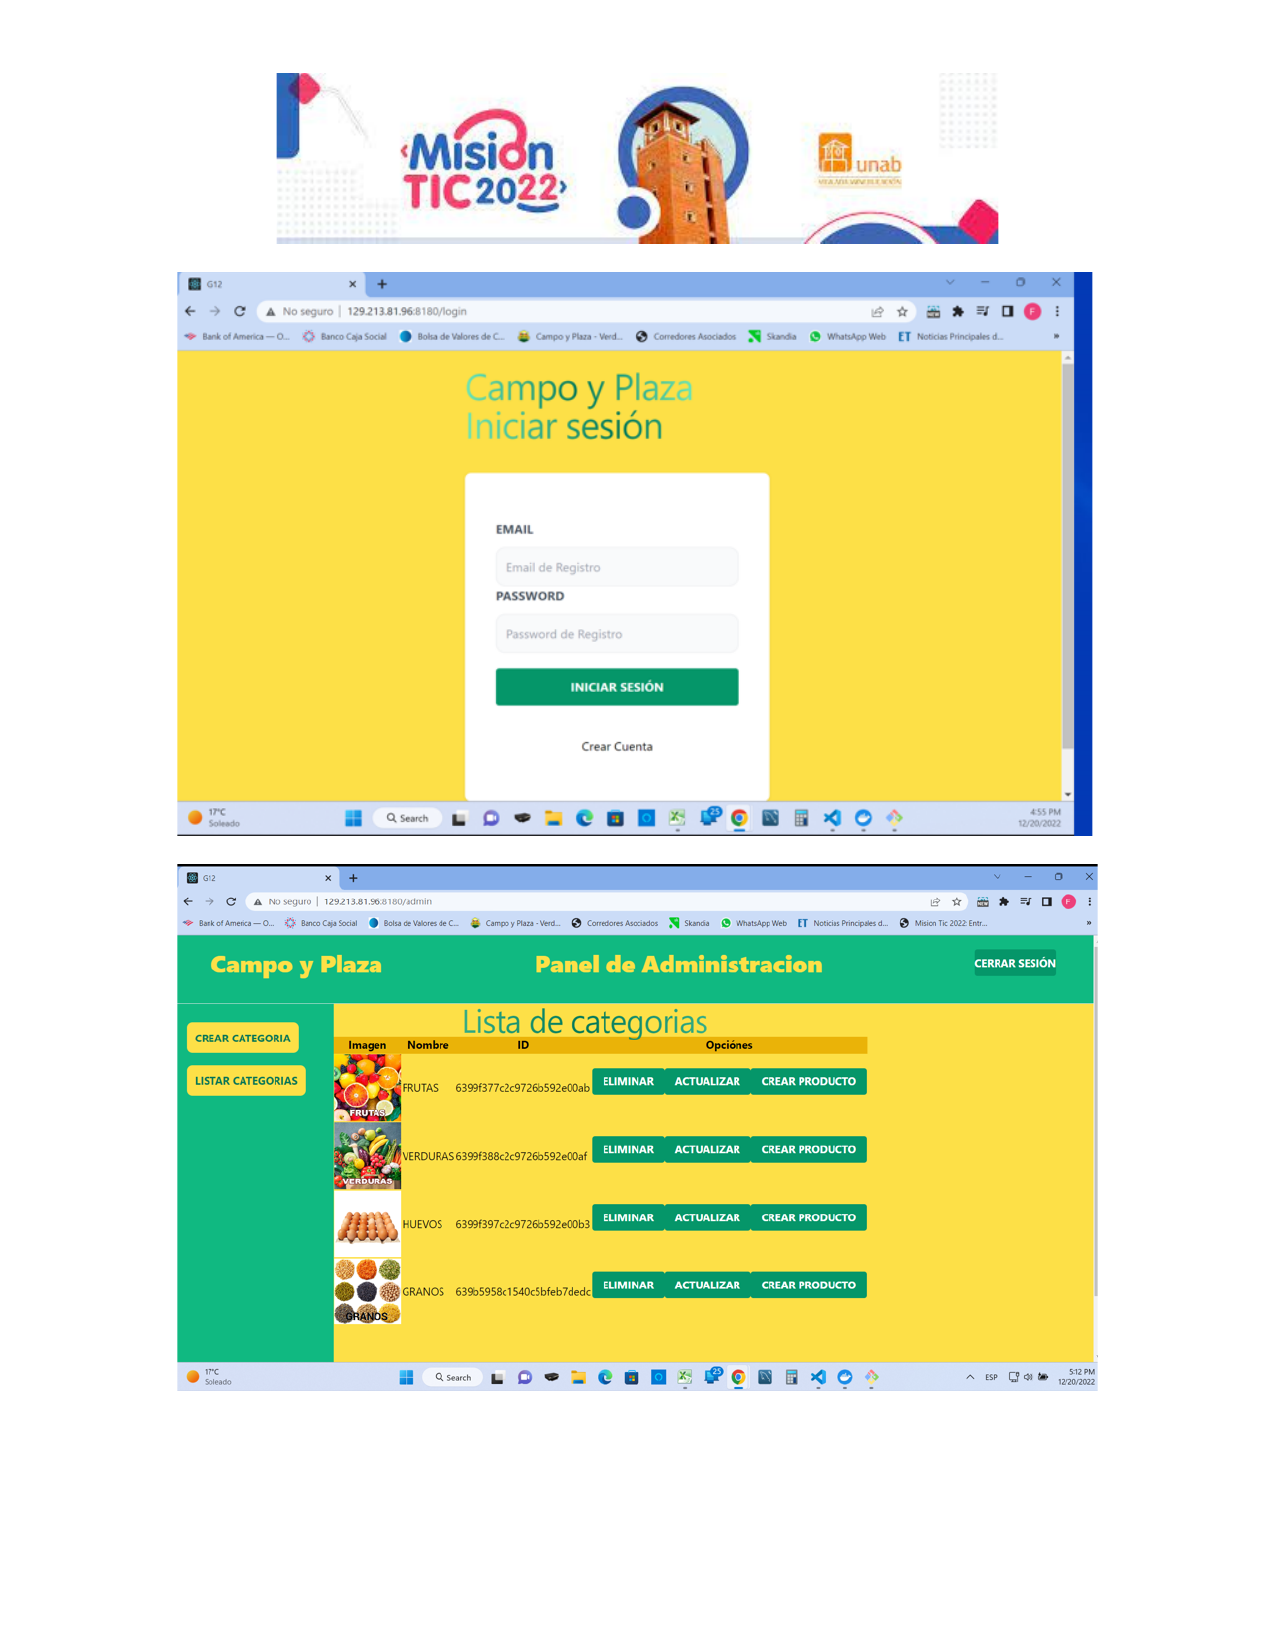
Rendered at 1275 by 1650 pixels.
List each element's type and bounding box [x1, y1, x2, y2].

picture [177, 272, 1093, 836]
picture [276, 73, 999, 244]
picture [177, 864, 1098, 1391]
